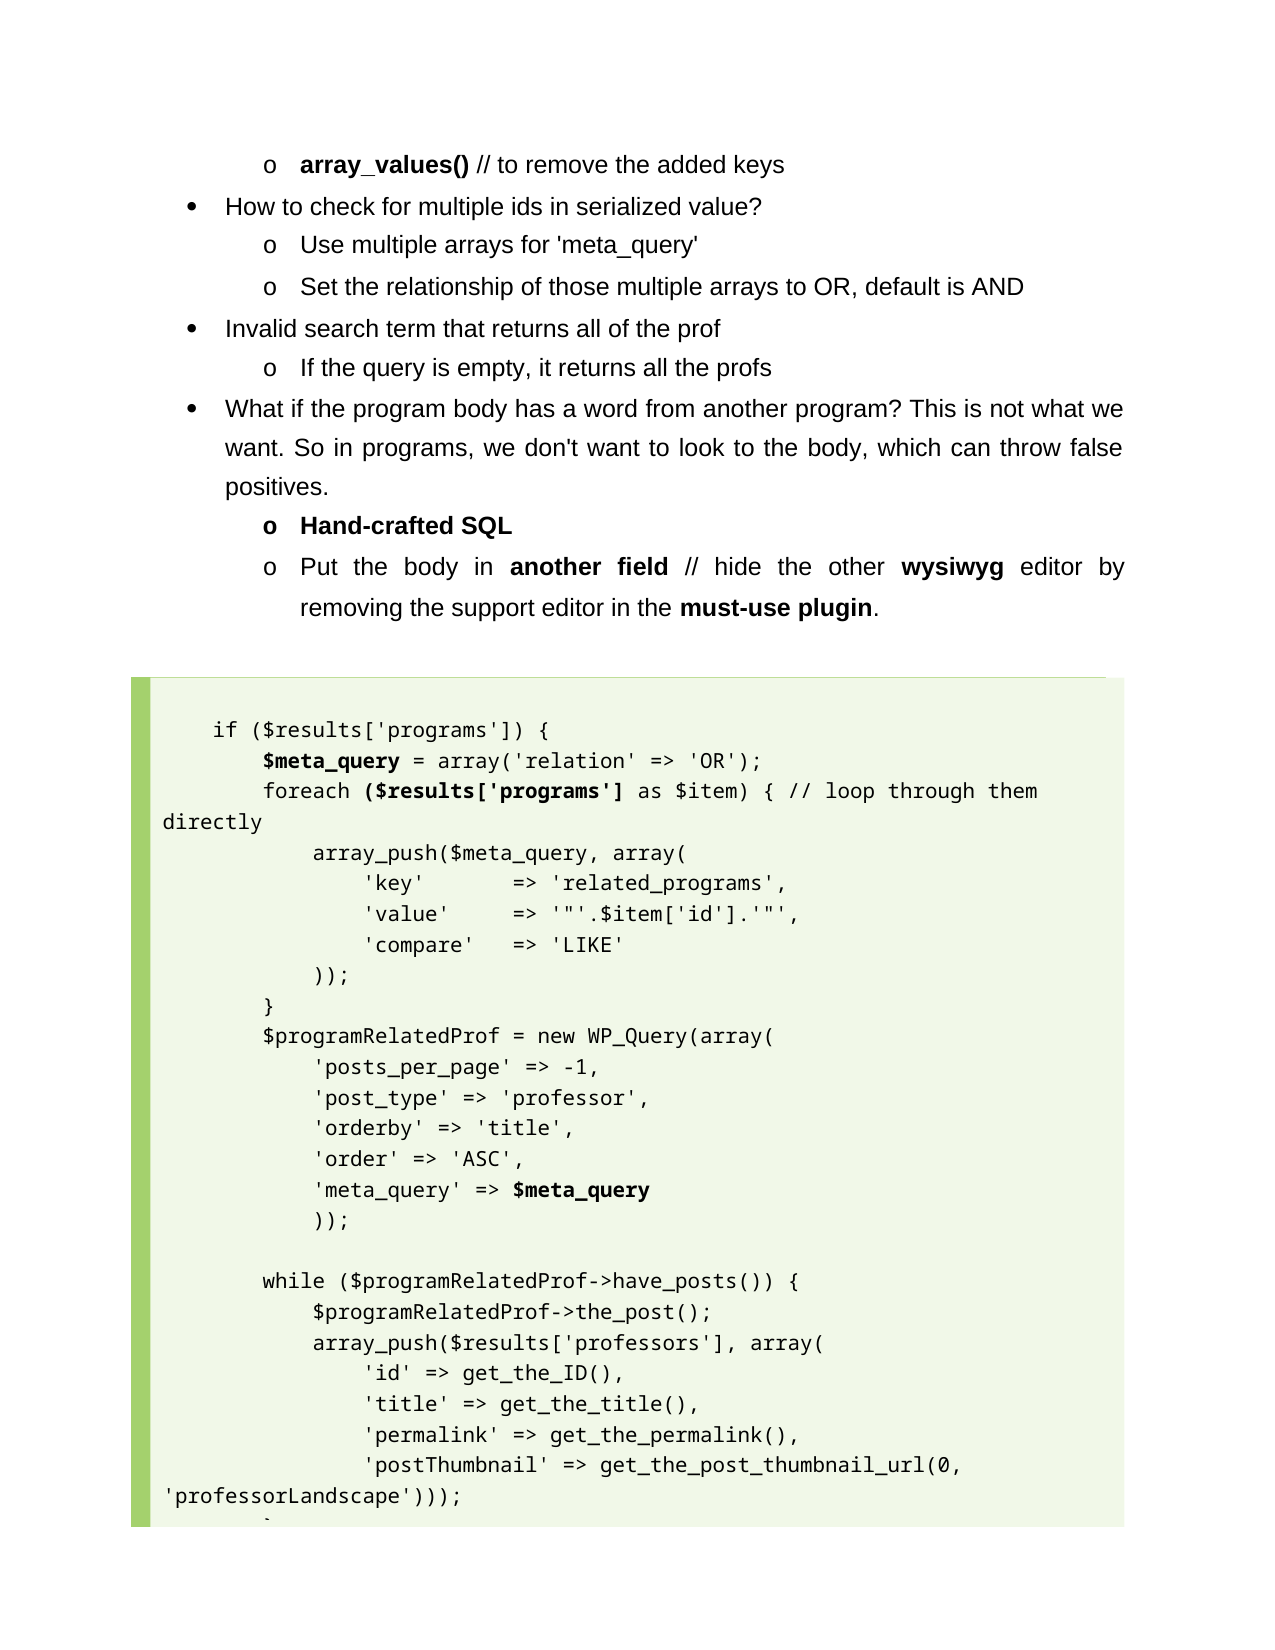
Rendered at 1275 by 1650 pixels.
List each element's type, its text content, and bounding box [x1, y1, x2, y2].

list Set the relationship of those multiple arrays to OR, default is AND [262, 272, 1125, 303]
list Put the body in another field // hide the other wysiwyg editor by removing the support editor in the must-use plugin. [262, 552, 1125, 622]
list array_values() // to remove the added keys [262, 150, 1125, 181]
text What if the program body has a word from another program? This is not what we want. So in programs, we don't want to look to the body, which can throw false positives. [187, 394, 1125, 501]
list Use multiple arrays for 'meta_query' [262, 231, 1125, 261]
text How to check for multiple ids in serialized value? [187, 192, 1125, 221]
list Hand-crafted SQL [262, 511, 1125, 542]
list If the query is empty, it returns all the profs [262, 353, 1125, 384]
text Invalid search term that returns all of the prof [187, 314, 1125, 343]
